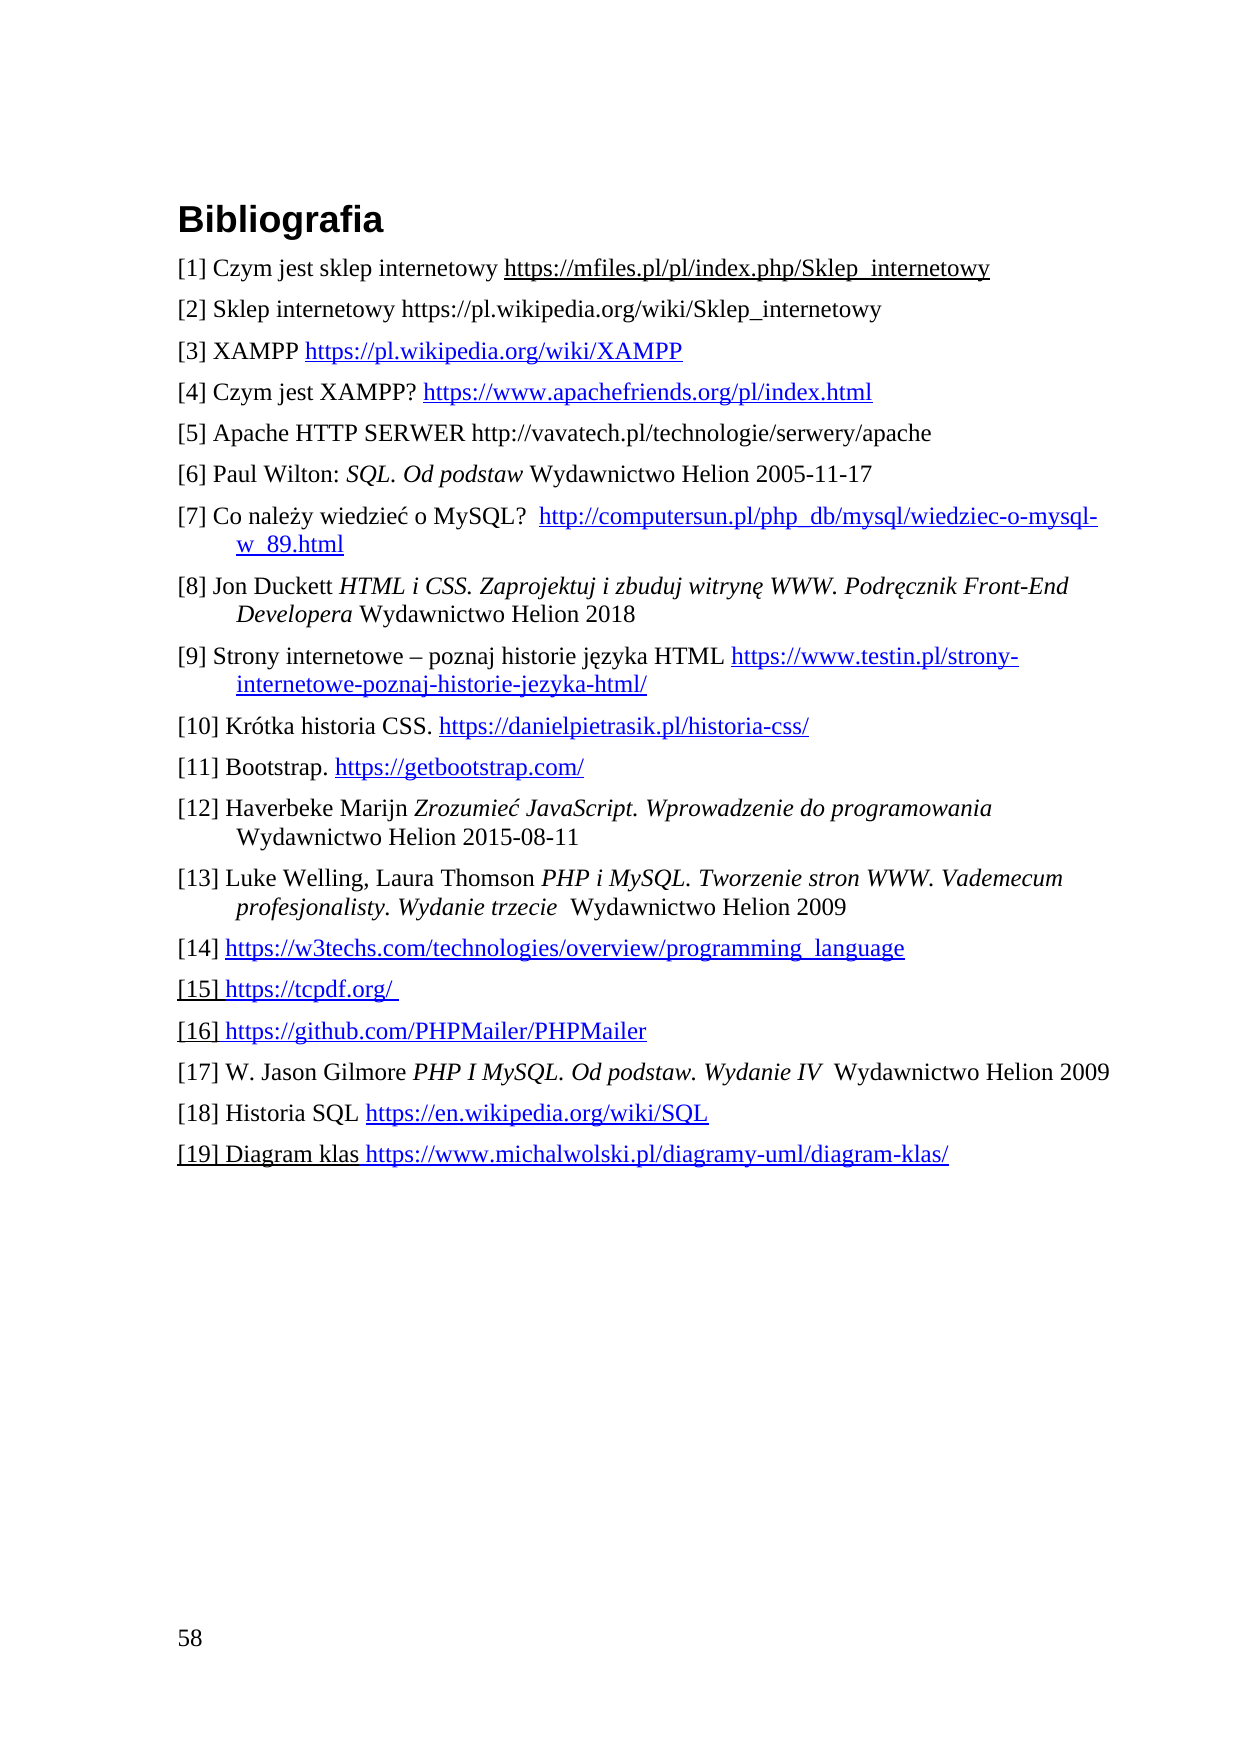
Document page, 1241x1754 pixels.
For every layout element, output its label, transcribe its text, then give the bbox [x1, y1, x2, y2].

subtitle Bibliografia [177, 198, 1122, 241]
text [19] Diagram klas https://www.michalwolski.pl/diagramy-uml/diagram-klas/ [177, 1139, 1122, 1168]
text [8] Jon Duckett HTML i CSS. Zaprojektuj i zbuduj witrynę WWW. Podręcznik Front-End Developera Wydawnictwo Helion 2018 [177, 571, 1122, 628]
text [7] Co należy wiedzieć o MySQL? http://computersun.pl/php_db/mysql/wiedziec-o-mysql-w_89.html [177, 501, 1122, 558]
text [12] Haverbeke Marijn Zrozumieć JavaScript. Wprowadzenie do programowania Wydawnictwo Helion 2015-08-11 [177, 793, 1122, 851]
text [5] Apache HTTP SERWER http://vavatech.pl/technologie/serwery/apache [177, 418, 1122, 447]
text [4] Czym jest XAMPP? https://www.apachefriends.org/pl/index.html [177, 377, 1122, 406]
text [13] Luke Welling, Laura Thomson PHP i MySQL. Tworzenie stron WWW. Vademecum profesjonalisty. Wydanie trzecie Wydawnictwo Helion 2009 [177, 863, 1122, 921]
text [15] https://tcpdf.org/ [177, 974, 1122, 1003]
text [18] Historia SQL https://en.wikipedia.org/wiki/SQL [177, 1098, 1122, 1127]
text [14] https://w3techs.com/technologies/overview/programming_language [177, 933, 1122, 962]
text [16] https://github.com/PHPMailer/PHPMailer [177, 1016, 1122, 1044]
text [6] Paul Wilton: SQL. Od podstaw Wydawnictwo Helion 2005-11-17 [177, 459, 1122, 488]
text [10] Krótka historia CSS. https://danielpietrasik.pl/historia-css/ [177, 711, 1122, 739]
text [9] Strony internetowe – poznaj historie języka HTML https://www.testin.pl/strony-internetowe-poznaj-historie-jezyka-html/ [177, 641, 1122, 698]
text [11] Bootstrap. https://getbootstrap.com/ [177, 752, 1122, 781]
text [2] Sklep internetowy https://pl.wikipedia.org/wiki/Sklep_internetowy [177, 294, 1122, 323]
text [1] Czym jest sklep internetowy https://mfiles.pl/pl/index.php/Sklep_internetowy [177, 253, 1122, 282]
text [3] XAMPP https://pl.wikipedia.org/wiki/XAMPP [177, 336, 1122, 364]
text [17] W. Jason Gilmore PHP I MySQL. Od podstaw. Wydanie IV Wydawnictwo Helion 2009 [177, 1057, 1122, 1086]
